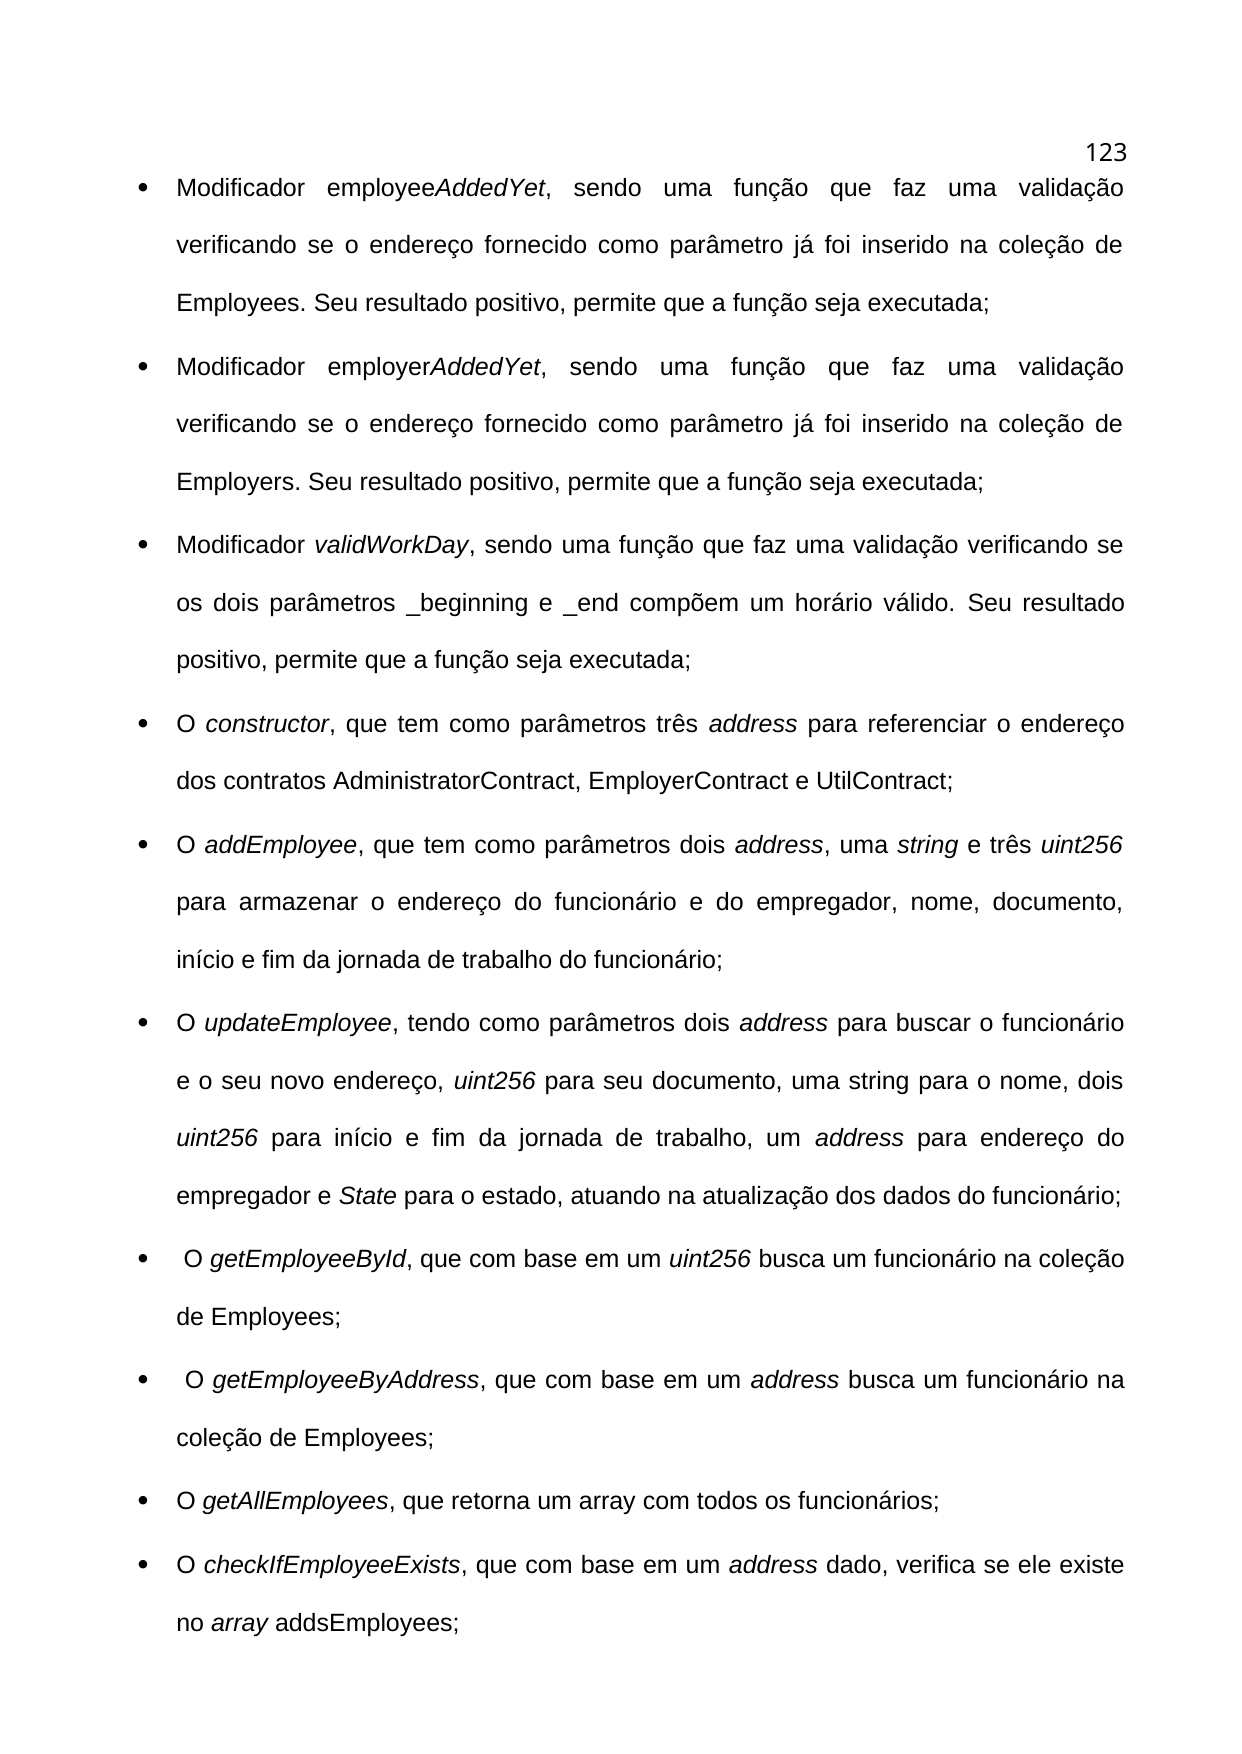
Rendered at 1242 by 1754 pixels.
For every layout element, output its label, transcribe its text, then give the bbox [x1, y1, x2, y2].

list O addEmployee, que tem como parâmetros dois address, uma string e três uint256 para armazenar o endereço do funcionário e do empregador, nome, documento, início e fim da jornada de trabalho do funcionário; [138, 829, 1125, 973]
list O updateEmployee, tendo como parâmetros dois address para buscar o funcionário e o seu novo endereço, uint256 para seu documento, uma string para o nome, dois uint256 para início e fim da jornada de trabalho, um address para endereço do empregador e State para o estado, atuando na atualização dos dados do funcionário; [138, 1008, 1125, 1209]
list O getEmployeeById, que com base em um uint256 busca um funcionário na coleção de Employees; [138, 1244, 1125, 1331]
list Modificador employeeAddedYet, sendo uma função que faz uma validação verificando se o endereço fornecido como parâmetro já foi inserido na coleção de Employees. Seu resultado positivo, permite que a função seja executada; [138, 173, 1125, 317]
list O getEmployeeByAddress, que com base em um address busca um funcionário na coleção de Employees; [138, 1365, 1125, 1452]
list Modificador employerAddedYet, sendo uma função que faz uma validação verificando se o endereço fornecido como parâmetro já foi inserido na coleção de Employers. Seu resultado positivo, permite que a função seja executada; [138, 351, 1125, 495]
list Modificador validWorkDay, sendo uma função que faz uma validação verificando se os dois parâmetros _beginning e _end compõem um horário válido. Seu resultado positivo, permite que a função seja executada; [138, 530, 1125, 674]
list O checkIfEmployeeExists, que com base em um address dado, verifica se ele existe no array addsEmployees; [138, 1550, 1125, 1636]
list O constructor, que tem como parâmetros três address para referenciar o endereço dos contratos AdministratorContract, EmployerContract e UtilContract; [138, 708, 1125, 795]
list O getAllEmployees, que retorna um array com todos os funcionários; [138, 1486, 1125, 1515]
